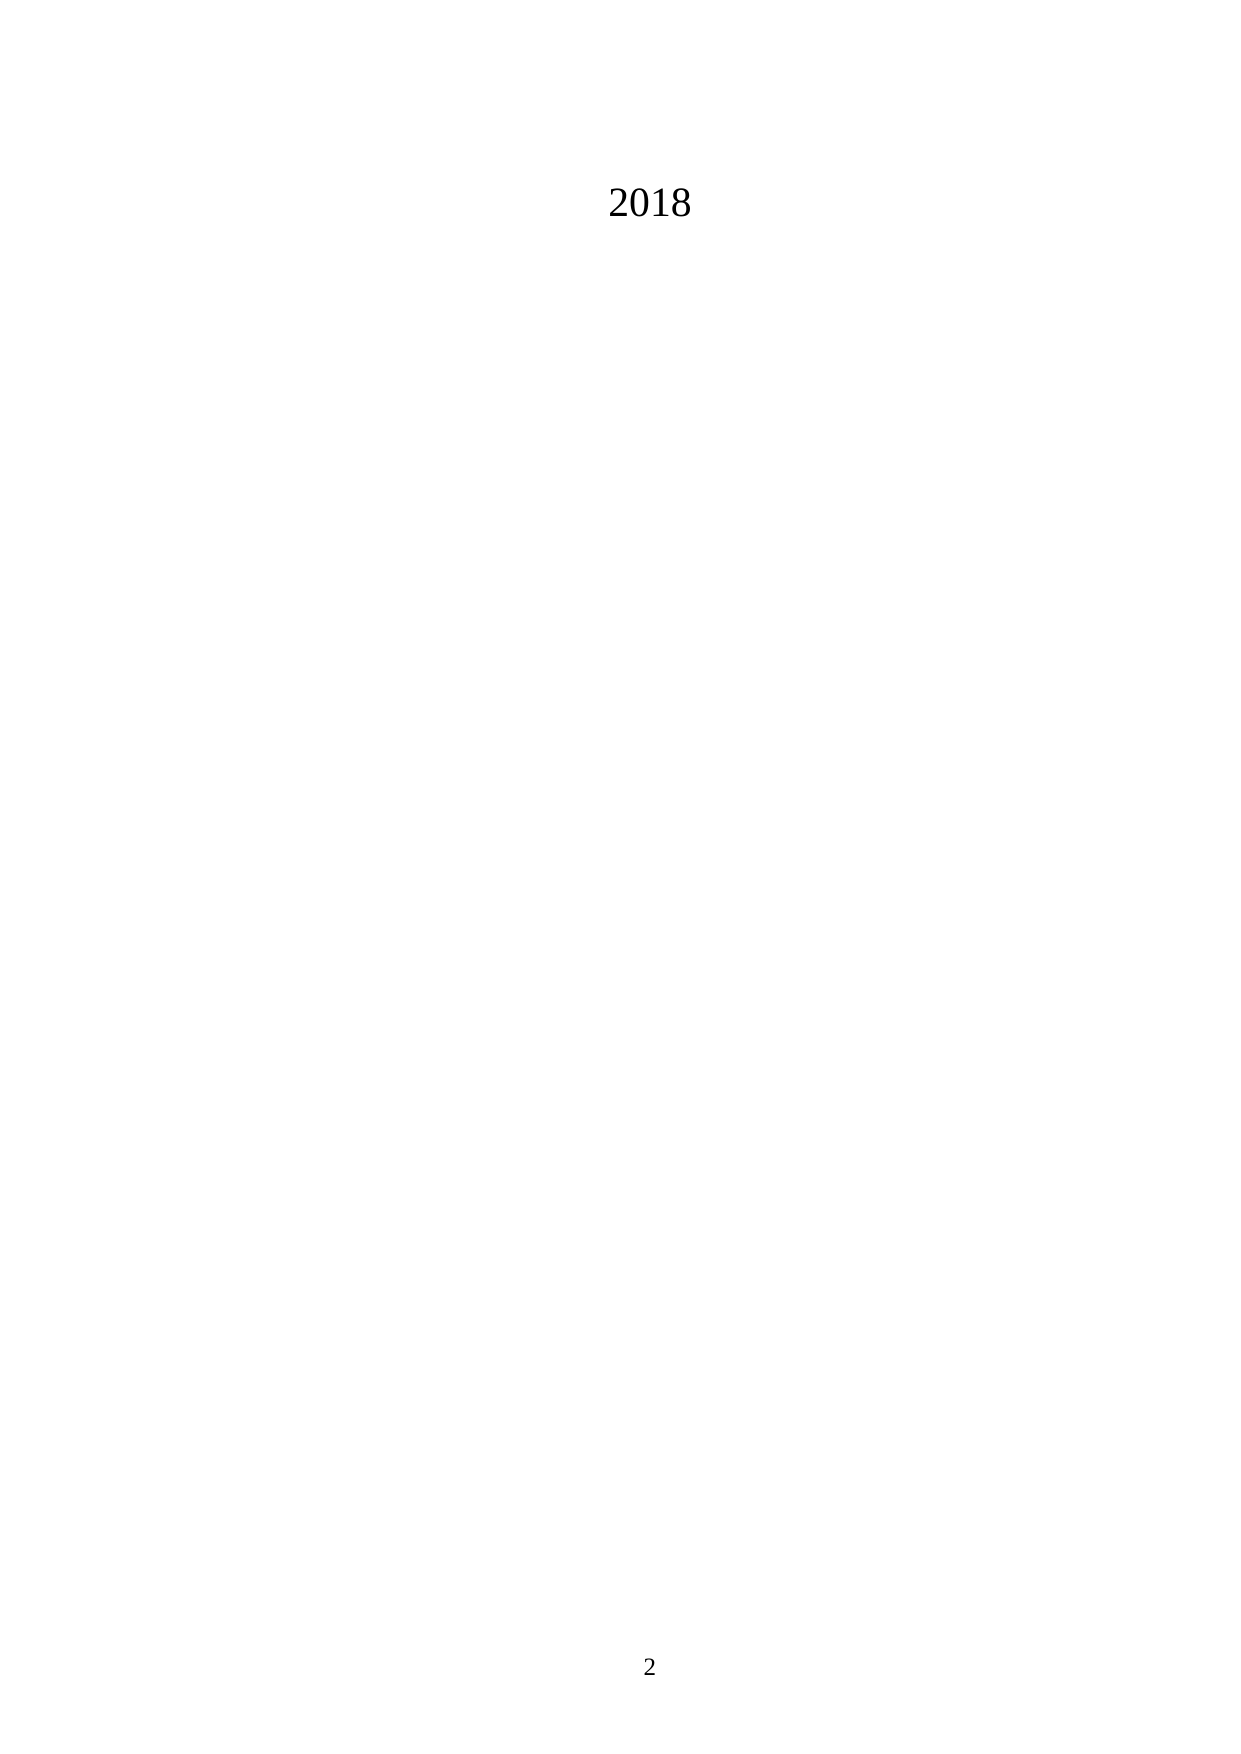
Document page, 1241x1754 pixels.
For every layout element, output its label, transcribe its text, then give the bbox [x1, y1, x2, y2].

text 2018 [236, 177, 1063, 225]
